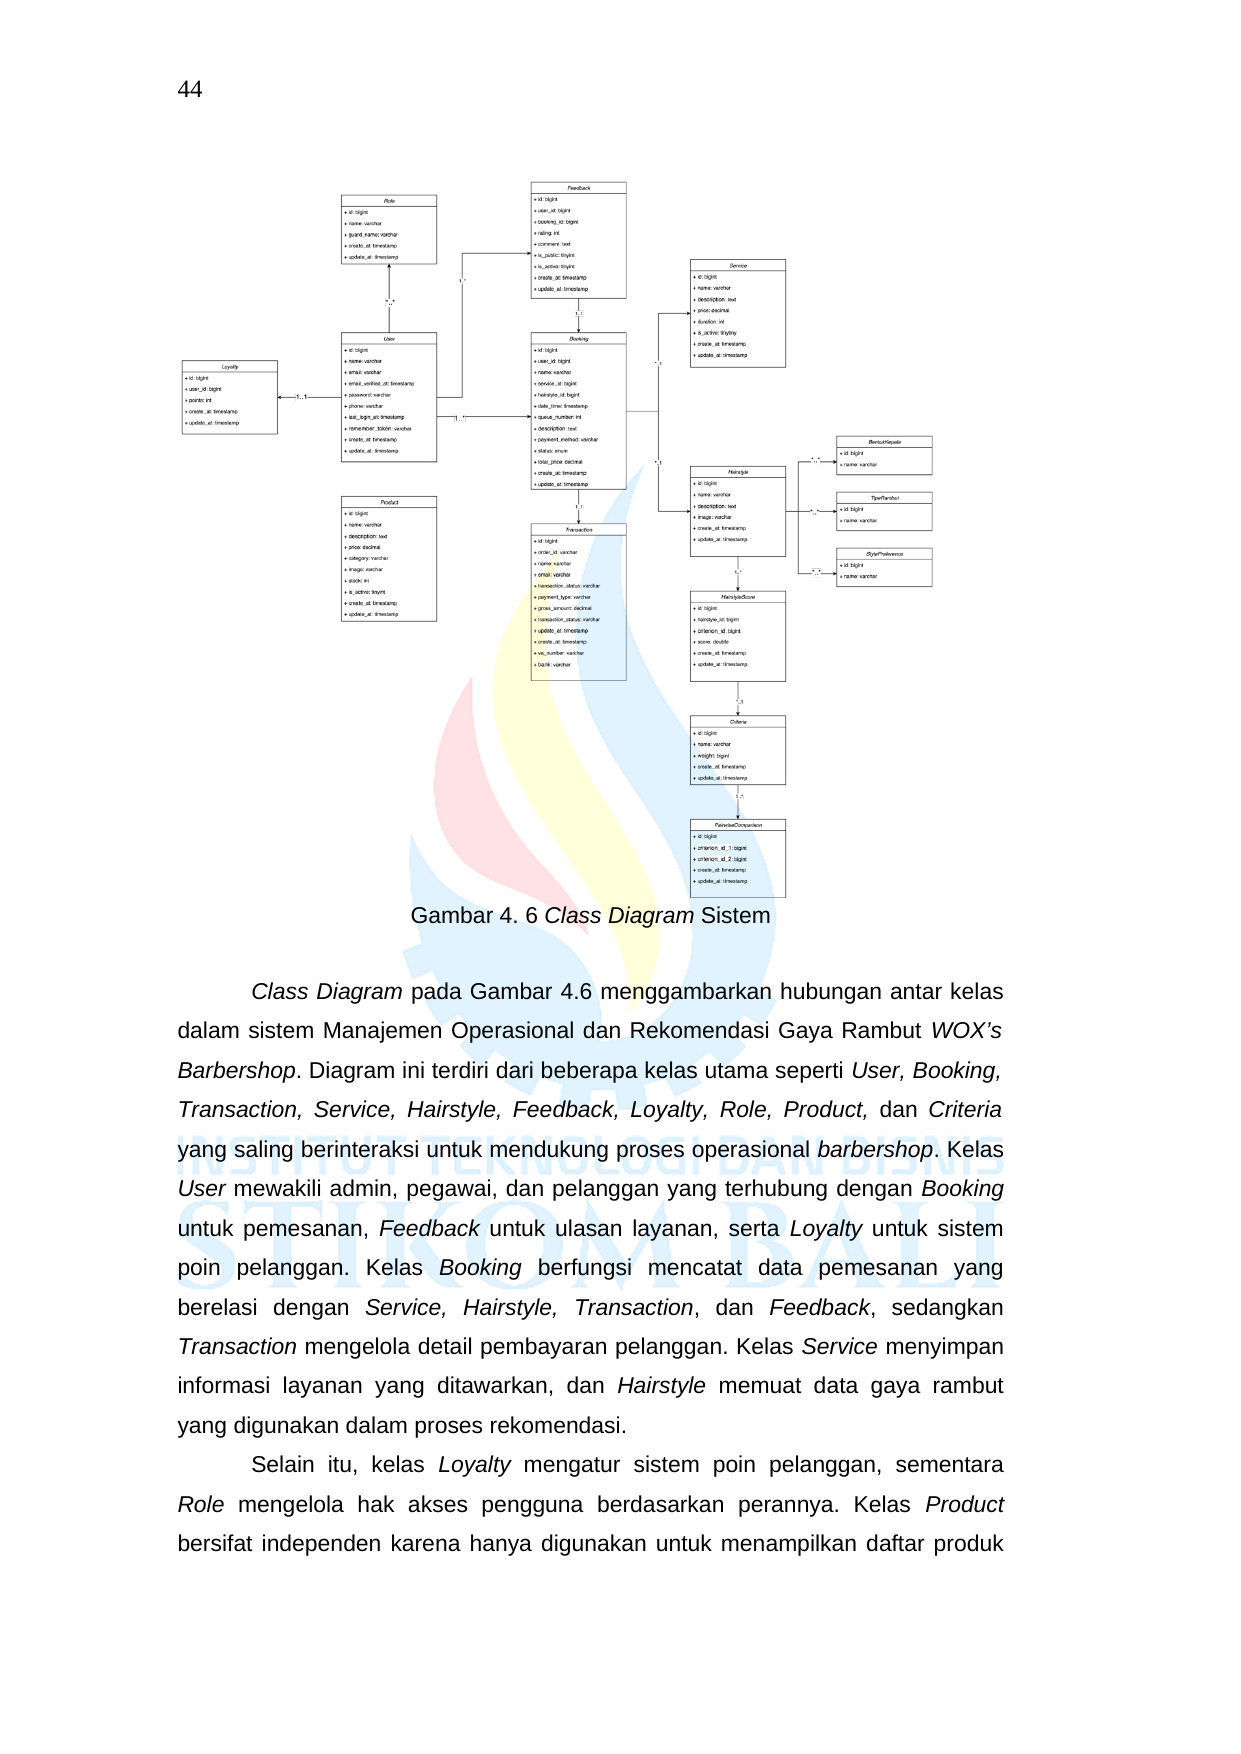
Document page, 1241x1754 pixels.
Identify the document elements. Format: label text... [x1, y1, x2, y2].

picture [177, 177, 937, 902]
text Class Diagram pada Gambar 4.6 menggambarkan hubungan antar kelas dalam sistem Manajemen Operasional dan Rekomendasi Gaya Rambut WOX’s Barbershop. Diagram ini terdiri dari beberapa kelas utama seperti User, Booking, Transaction, Service, Hairstyle, Feedback, Loyalty, Role, Product, dan Criteria yang saling berinteraksi untuk mendukung proses operasional barbershop. Kelas User mewakili admin, pegawai, dan pelanggan yang terhubung dengan Booking untuk pemesanan, Feedback untuk ulasan layanan, serta Loyalty untuk sistem poin pelanggan. Kelas Booking berfungsi mencatat data pemesanan yang berelasi dengan Service, Hairstyle, Transaction, dan Feedback, sedangkan Transaction mengelola detail pembayaran pelanggan. Kelas Service menyimpan informasi layanan yang ditawarkan, dan Hairstyle memuat data gaya rambut yang digunakan dalam proses rekomendasi. [177, 978, 1004, 1438]
text Gambar 4. 6 Class Diagram Sistem [177, 902, 1004, 928]
